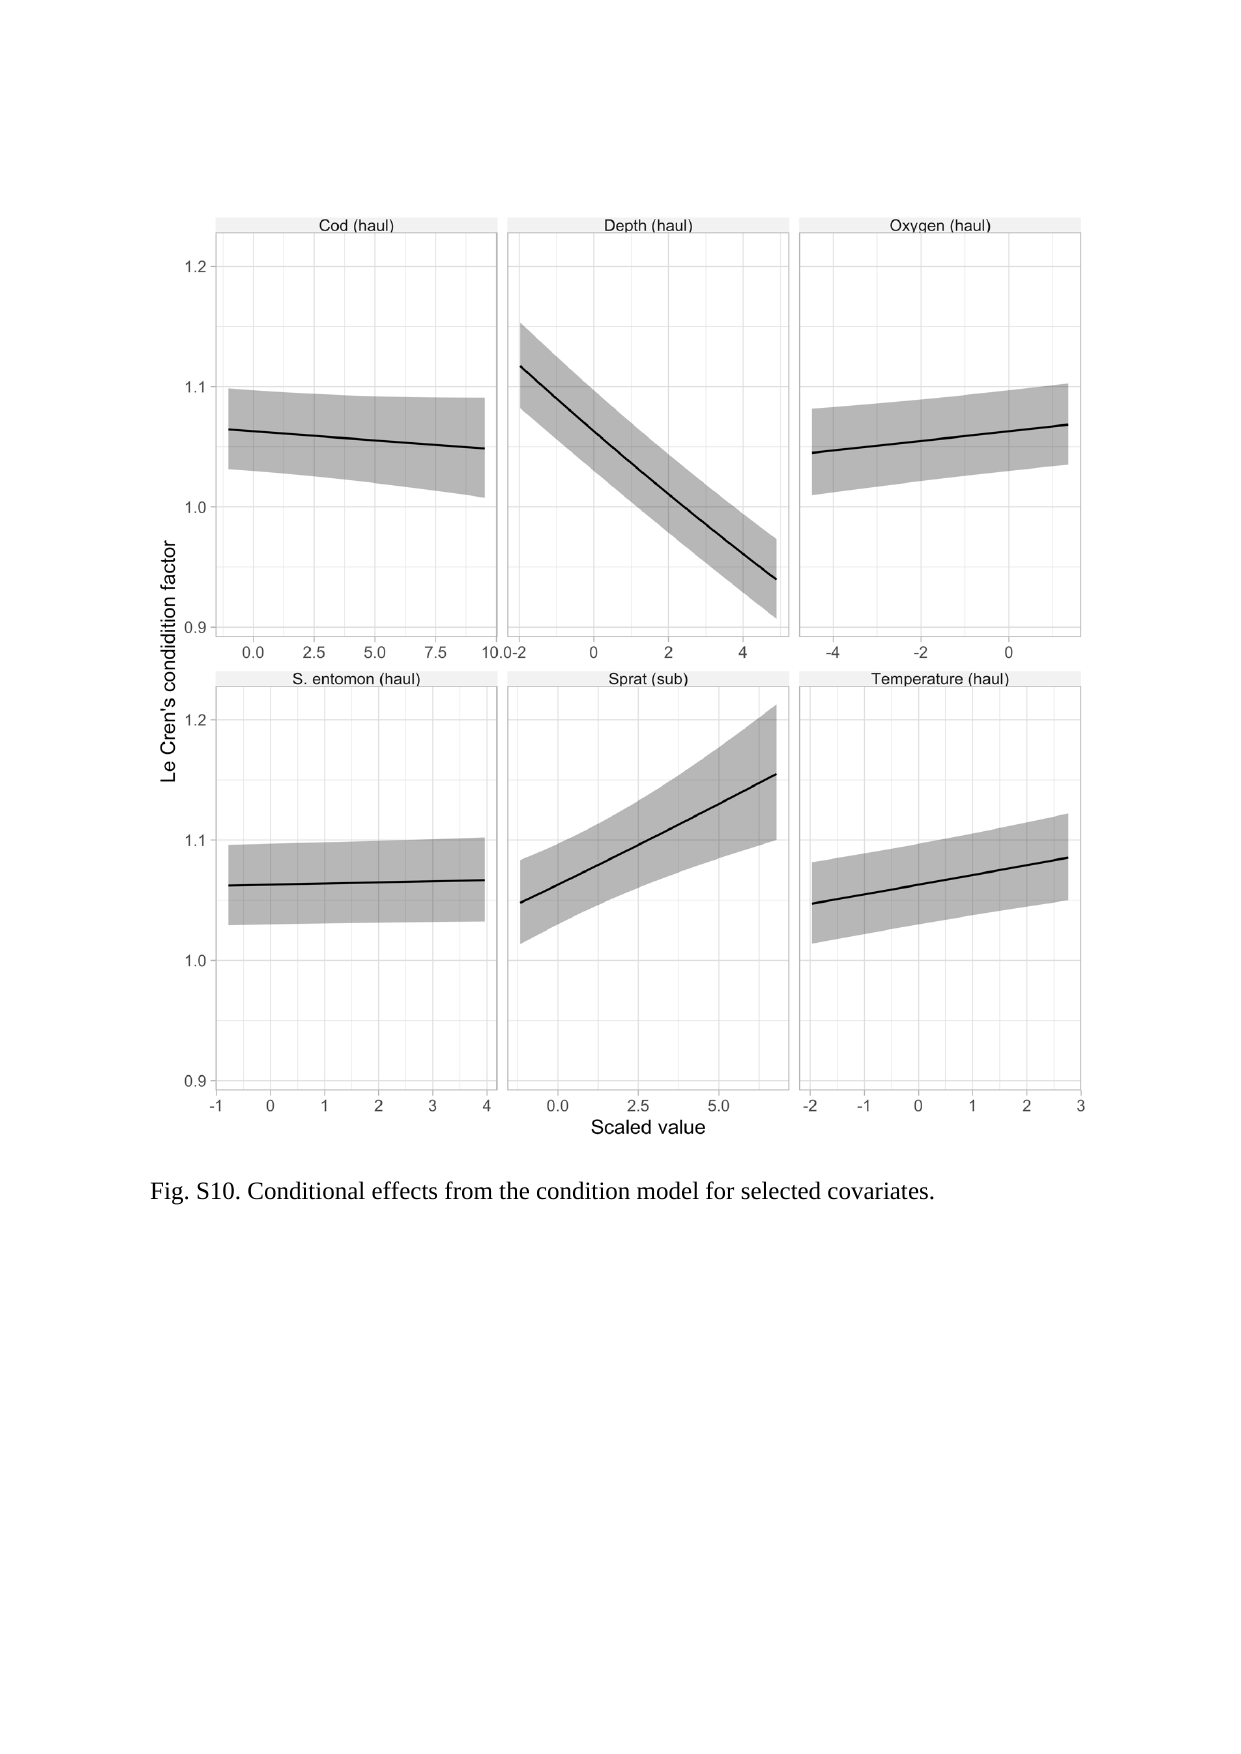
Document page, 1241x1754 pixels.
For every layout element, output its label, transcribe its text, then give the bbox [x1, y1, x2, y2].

picture [150, 207, 1091, 1148]
text Fig. S10. Conditional effects from the condition model for selected covariates. [150, 1176, 1090, 1205]
